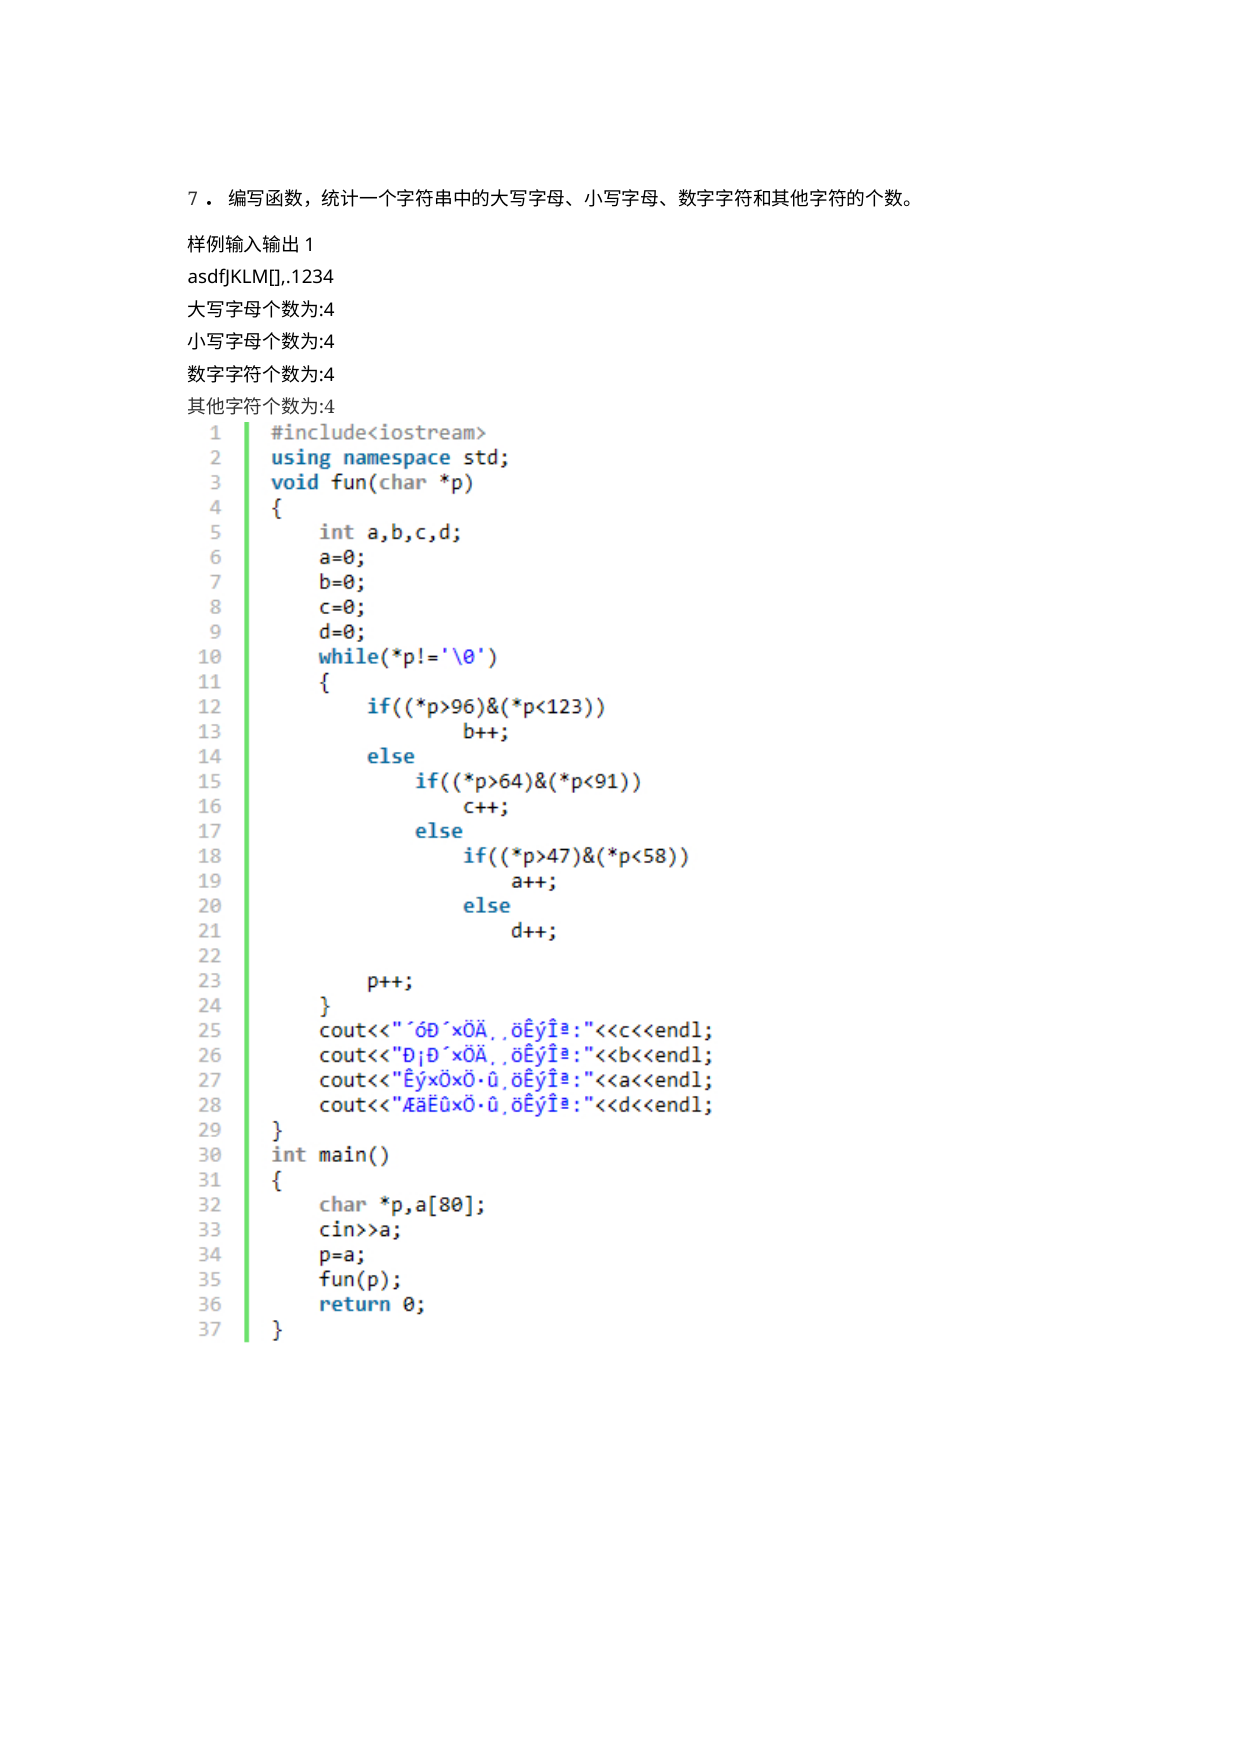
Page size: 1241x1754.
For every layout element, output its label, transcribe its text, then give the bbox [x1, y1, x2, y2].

text 小写字母个数为:4 [187, 324, 1053, 357]
text 7 ．编写函数，统计一个字符串中的大写字母、小写字母、数字字符和其他字符的个数。 [187, 162, 1053, 227]
text asdfJKLM[],.1234 [187, 259, 1053, 292]
picture [187, 422, 721, 1344]
text 大写字母个数为:4 [187, 292, 1053, 324]
text 其他字符个数为:4 [187, 389, 1053, 422]
text 样例输入输出 1 [187, 227, 1053, 259]
text 数字字符个数为:4 [187, 357, 1053, 389]
